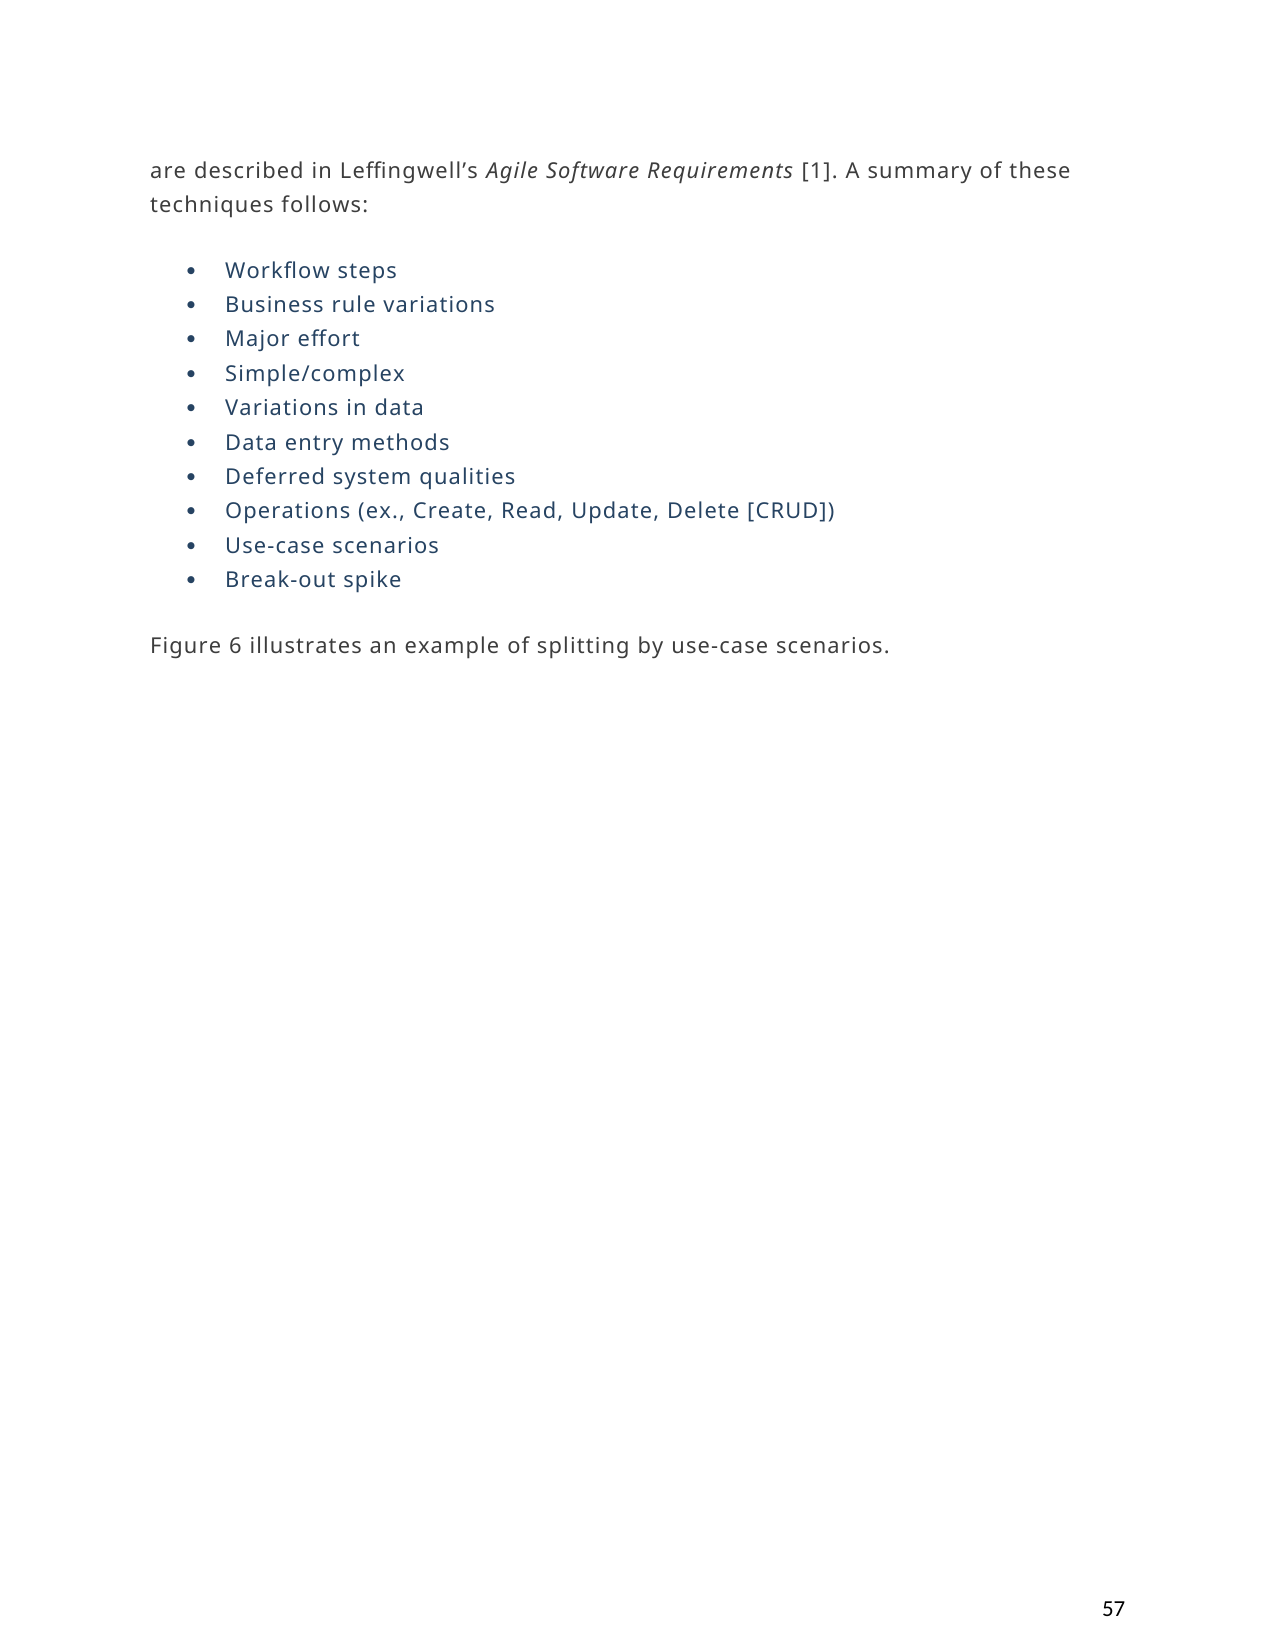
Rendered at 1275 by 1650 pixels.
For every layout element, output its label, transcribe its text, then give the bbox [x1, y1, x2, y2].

list Workflow steps [187, 250, 1125, 284]
list Use-case scenarios [187, 525, 1125, 559]
text Figure 6 illustrates an example of splitting by use-case scenarios. [150, 625, 1125, 659]
list Variations in data [187, 387, 1125, 422]
list Break-out spike [187, 559, 1125, 594]
list Deferred system qualities [187, 456, 1125, 491]
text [150, 150, 1125, 219]
list Operations (ex., Create, Read, Update, Delete [CRUD]) [187, 491, 1125, 525]
list Data entry methods [187, 422, 1125, 456]
list Major effort [187, 319, 1125, 353]
list Simple/complex [187, 353, 1125, 387]
list Business rule variations [187, 284, 1125, 319]
